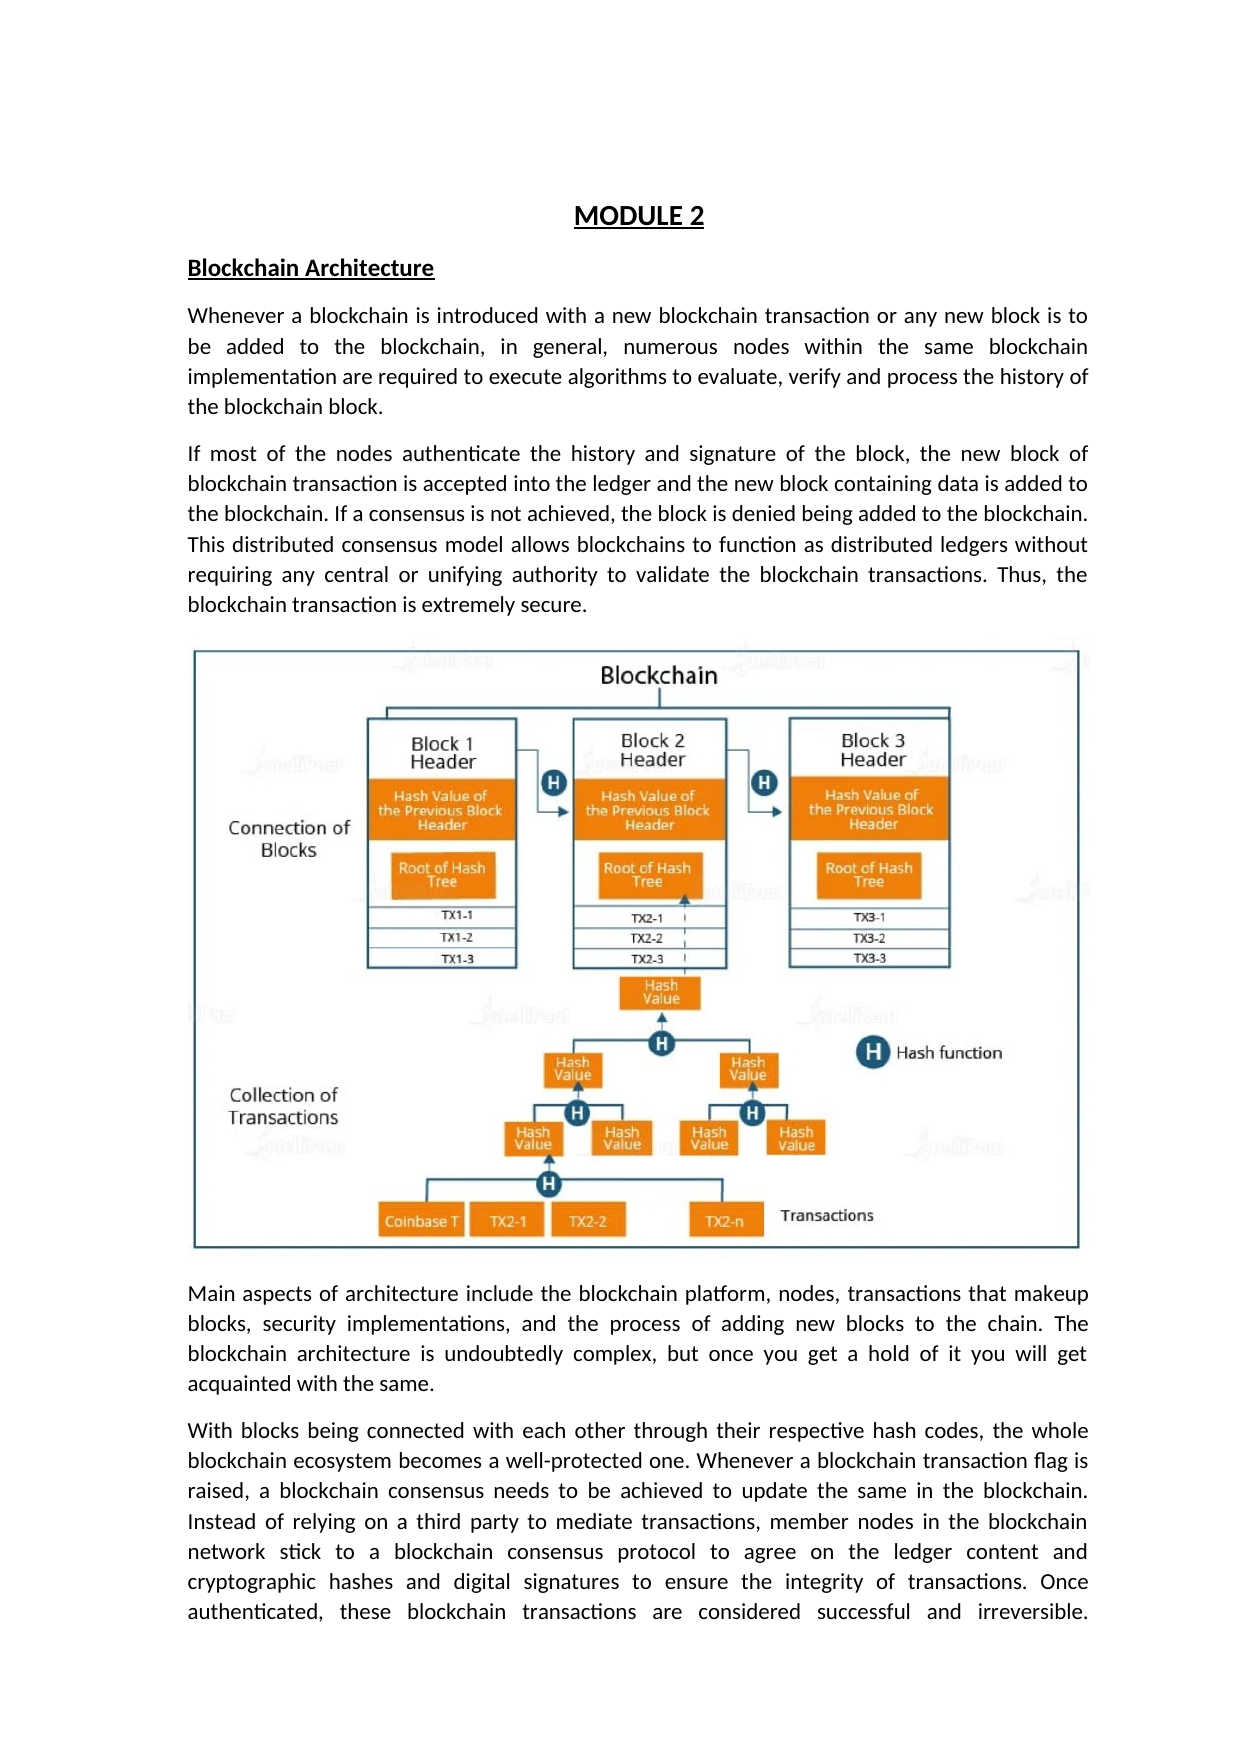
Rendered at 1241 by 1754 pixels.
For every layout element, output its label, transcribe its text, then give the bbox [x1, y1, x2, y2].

text If most of the nodes authenticate the history and signature of the block, the new block of blockchain transaction is accepted into the ledger and the new block containing data is added to the blockchain. If a consensus is not achieved, the block is denied being added to the blockchain. This distributed consensus model allows blockchains to function as distributed ledgers without requiring any central or unifying authority to validate the blockchain transactions. Thus, the blockchain transaction is extremely secure. [187, 439, 1090, 618]
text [187, 1416, 1090, 1626]
text Blockchain Architecture [187, 252, 1090, 282]
text MODULE 2 [187, 197, 1090, 232]
text Whenever a blockchain is introduced with a new blockchain transaction or any new block is to be added to the blockchain, in general, numerous nodes within the same blockchain implementation are required to execute algorithms to evaluate, verify and process the history of the blockchain block. [187, 302, 1090, 420]
text Main aspects of architecture include the blockchain platform, nodes, transactions that makeup blocks, security implementations, and the process of adding new blocks to the chain. The blockchain architecture is undoubtedly complex, but once you get a hold of it you will get acquainted with the same. [187, 1279, 1090, 1397]
picture [187, 637, 1091, 1260]
